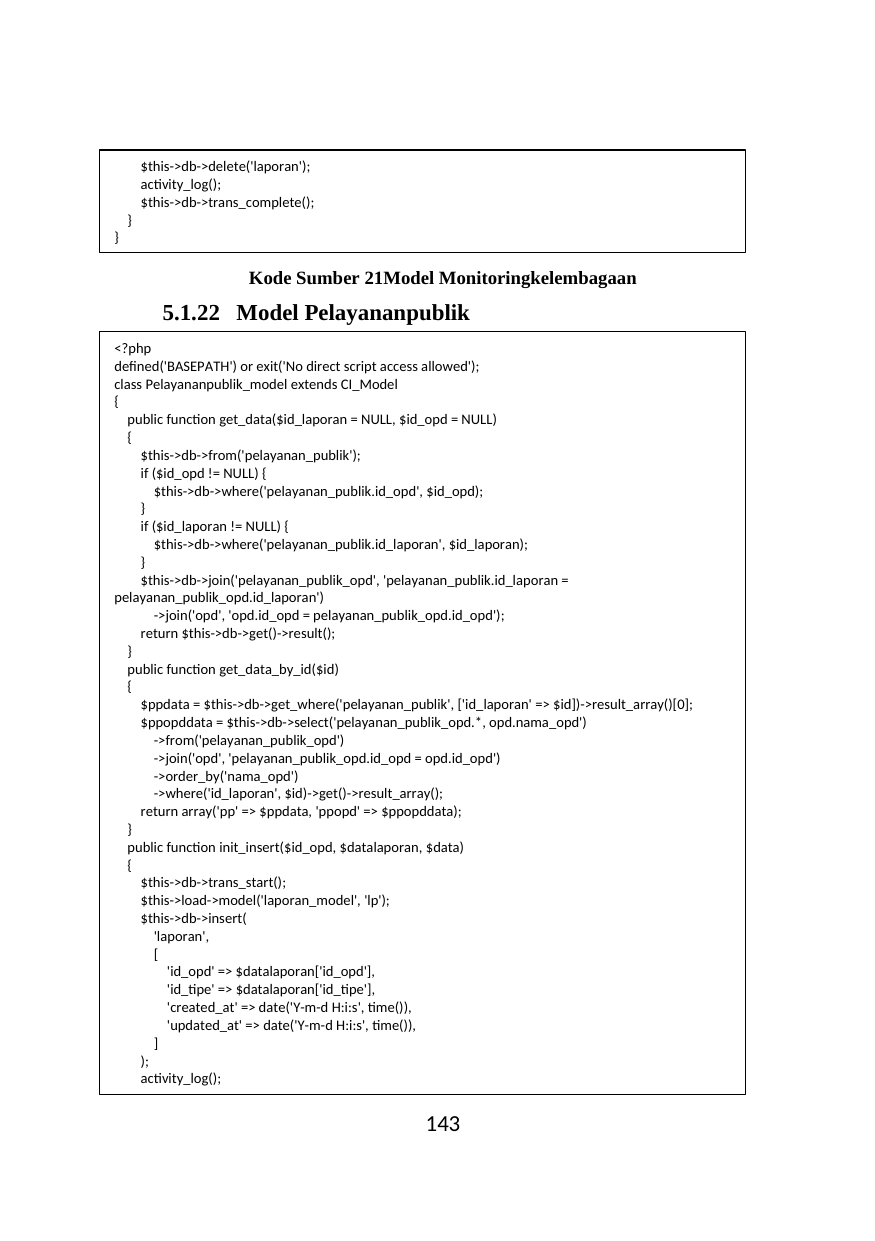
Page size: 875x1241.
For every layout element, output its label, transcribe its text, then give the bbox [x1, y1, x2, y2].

text Kode Sumber 21Model Monitoringkelembagaan [118, 150, 767, 289]
list Model Pelayananpublik [162, 299, 767, 326]
